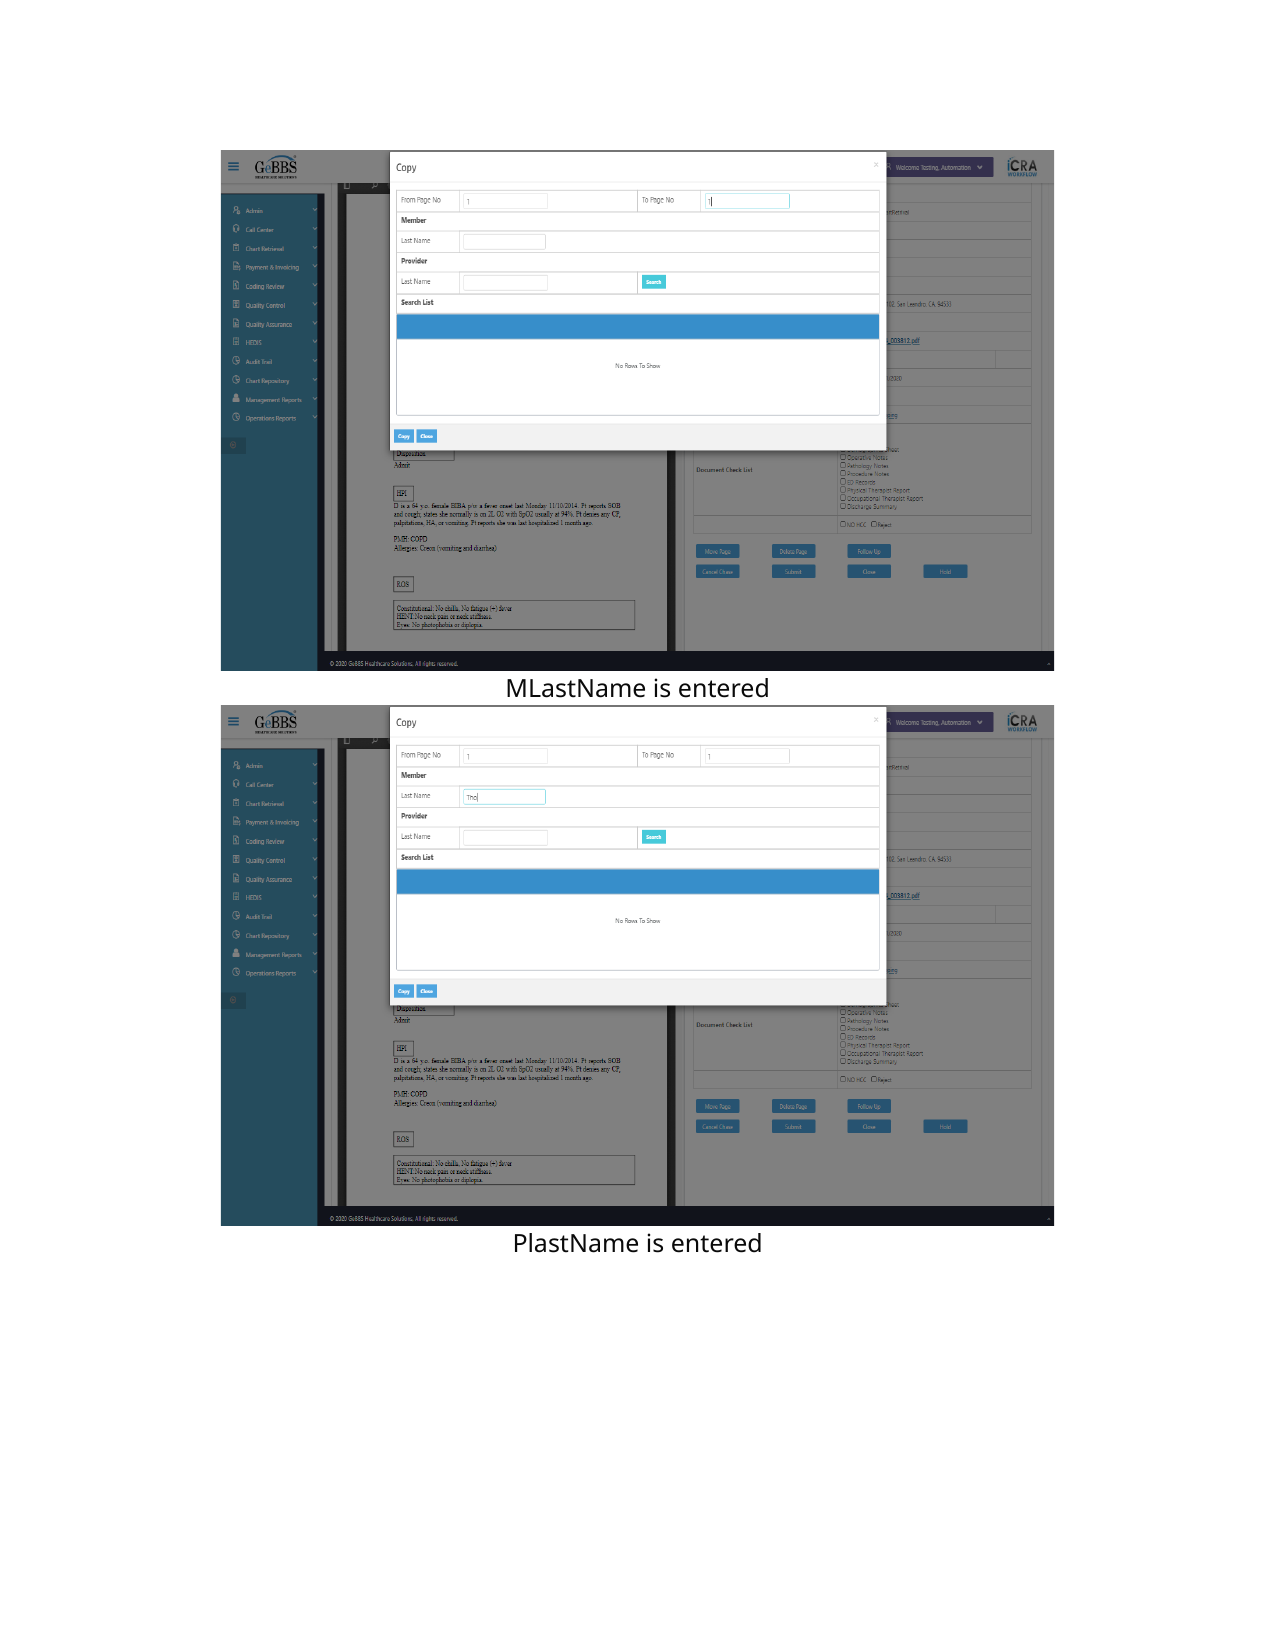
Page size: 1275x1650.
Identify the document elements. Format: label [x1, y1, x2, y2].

text [150, 150, 1125, 1260]
picture [220, 150, 1055, 671]
picture [220, 705, 1055, 1226]
